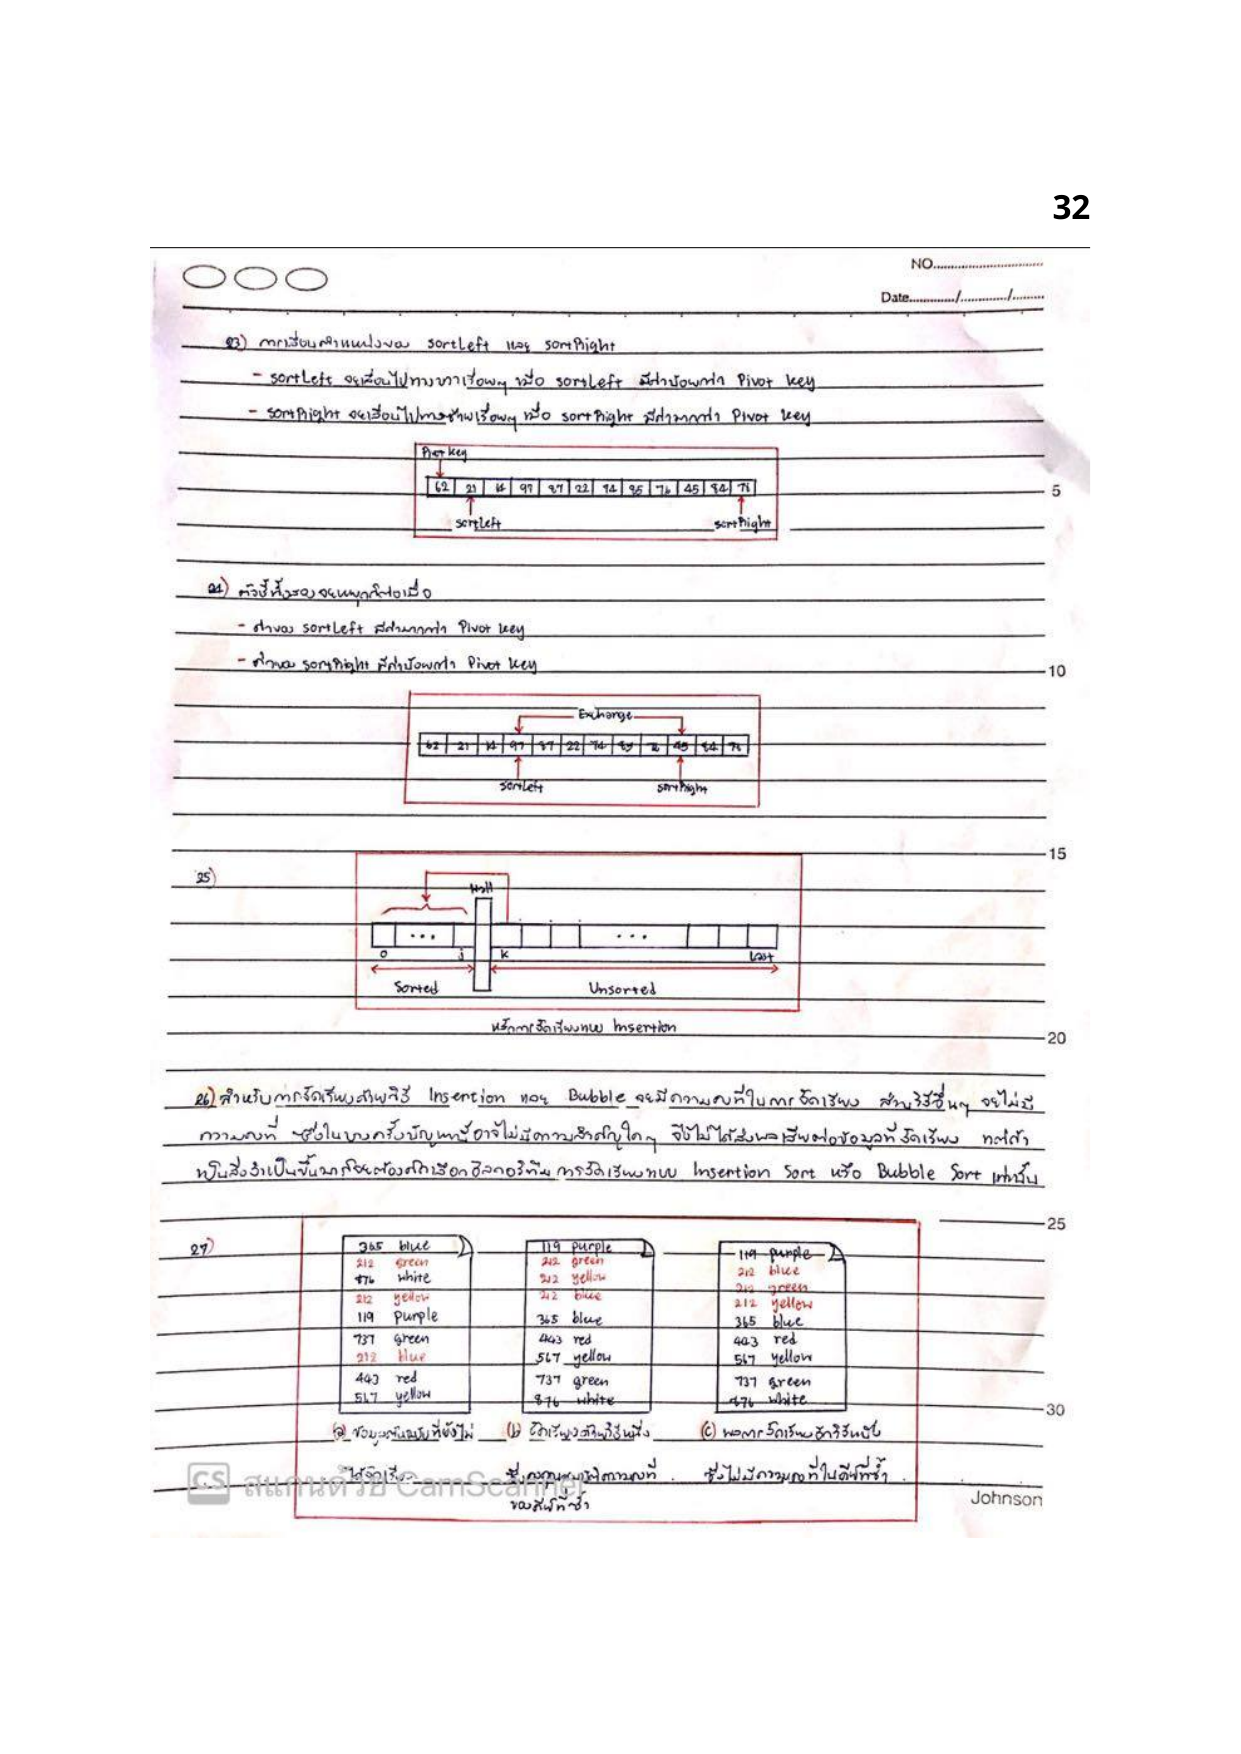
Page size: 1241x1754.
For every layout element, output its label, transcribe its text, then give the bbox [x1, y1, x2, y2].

text 32 [150, 184, 1090, 229]
picture [150, 247, 1091, 1538]
